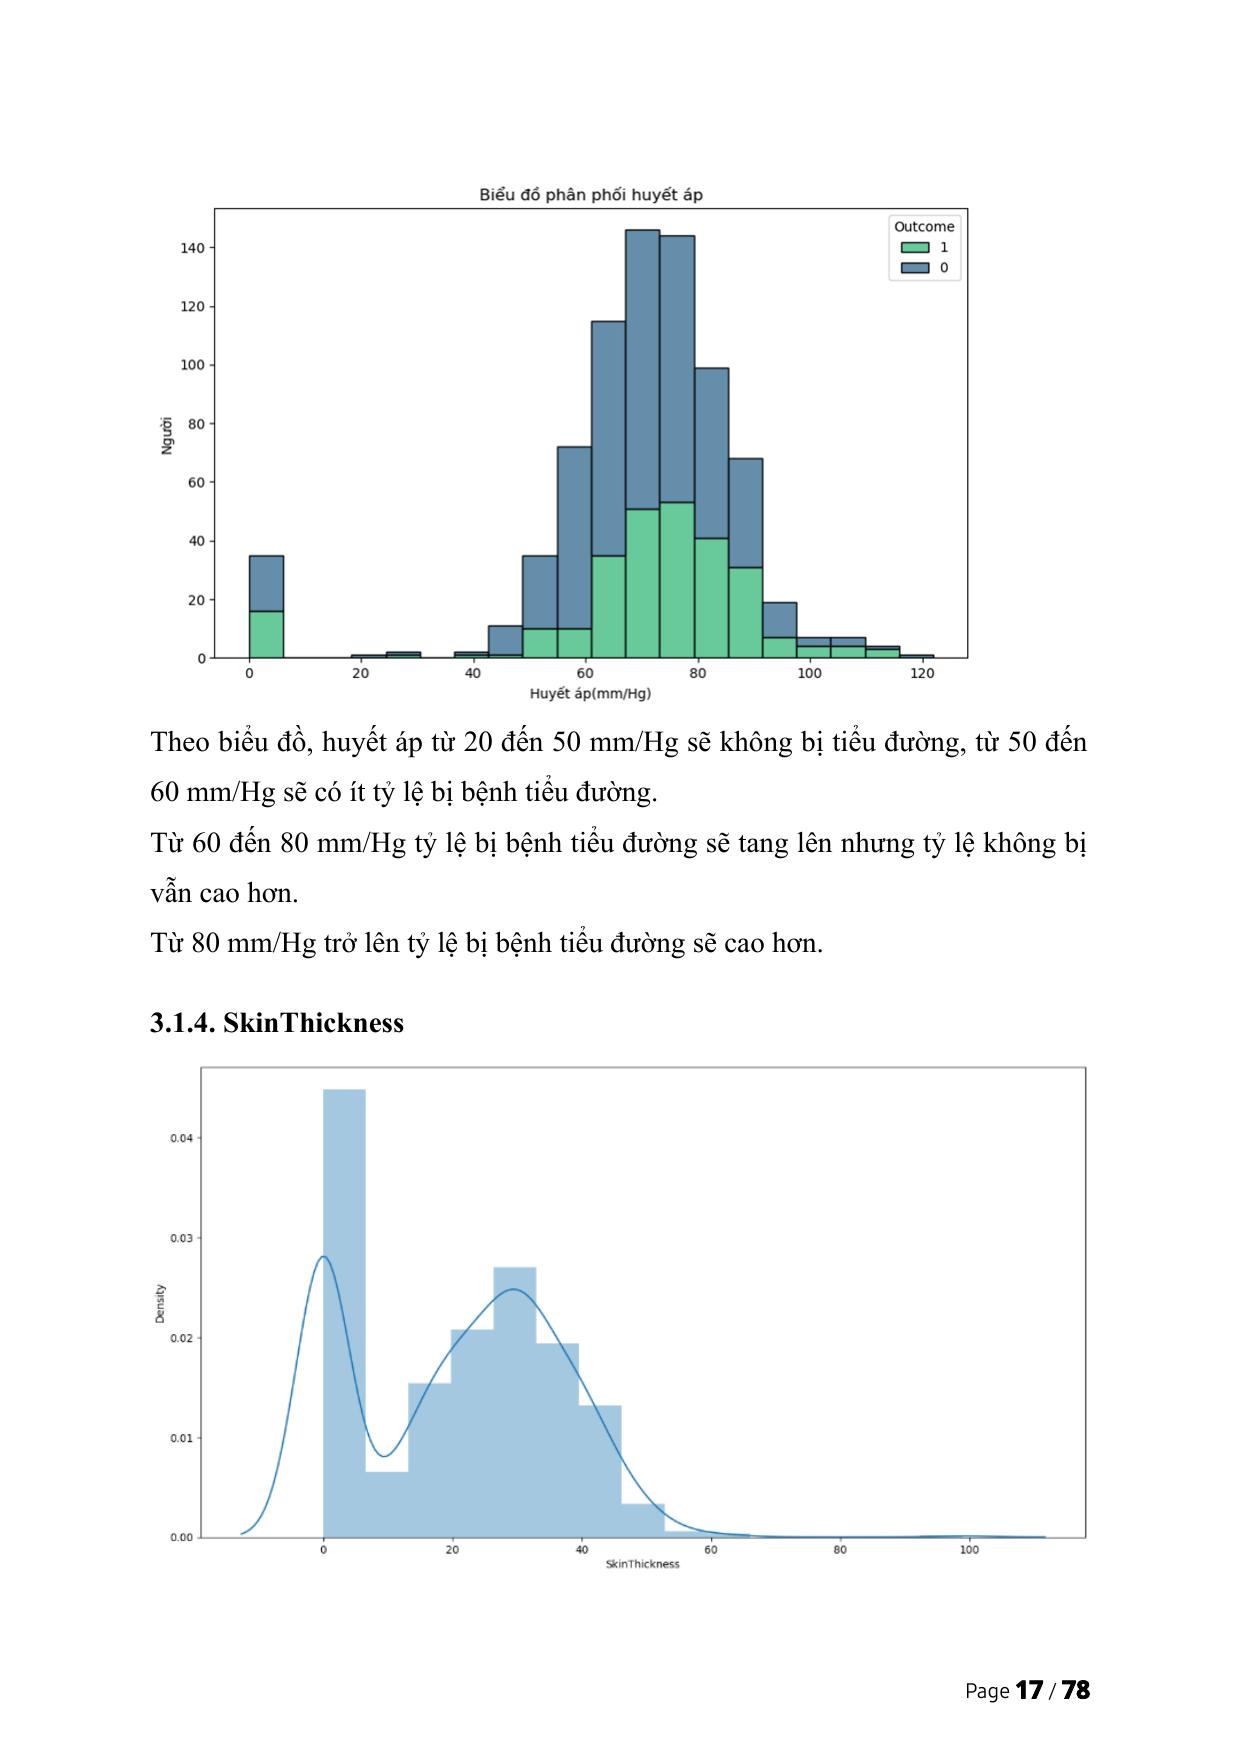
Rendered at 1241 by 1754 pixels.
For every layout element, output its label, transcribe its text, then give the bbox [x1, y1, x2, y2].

text Theo biểu đồ, huyết áp từ 20 đến 50 mm/Hg sẽ không bị tiểu đường, từ 50 đến 60 mm/Hg sẽ có ít tỷ lệ bị bệnh tiểu đường. [150, 724, 1090, 808]
picture [150, 1063, 1091, 1571]
subtitle 3.1.4. SkinThickness [150, 1005, 1090, 1038]
text Từ 60 đến 80 mm/Hg tỷ lệ bị bệnh tiểu đường sẽ tang lên nhưng tỷ lệ không bị vẫn cao hơn. [150, 825, 1090, 908]
text Từ 80 mm/Hg trở lên tỷ lệ bị bệnh tiểu đường sẽ cao hơn. [150, 925, 1090, 959]
picture [150, 177, 977, 711]
